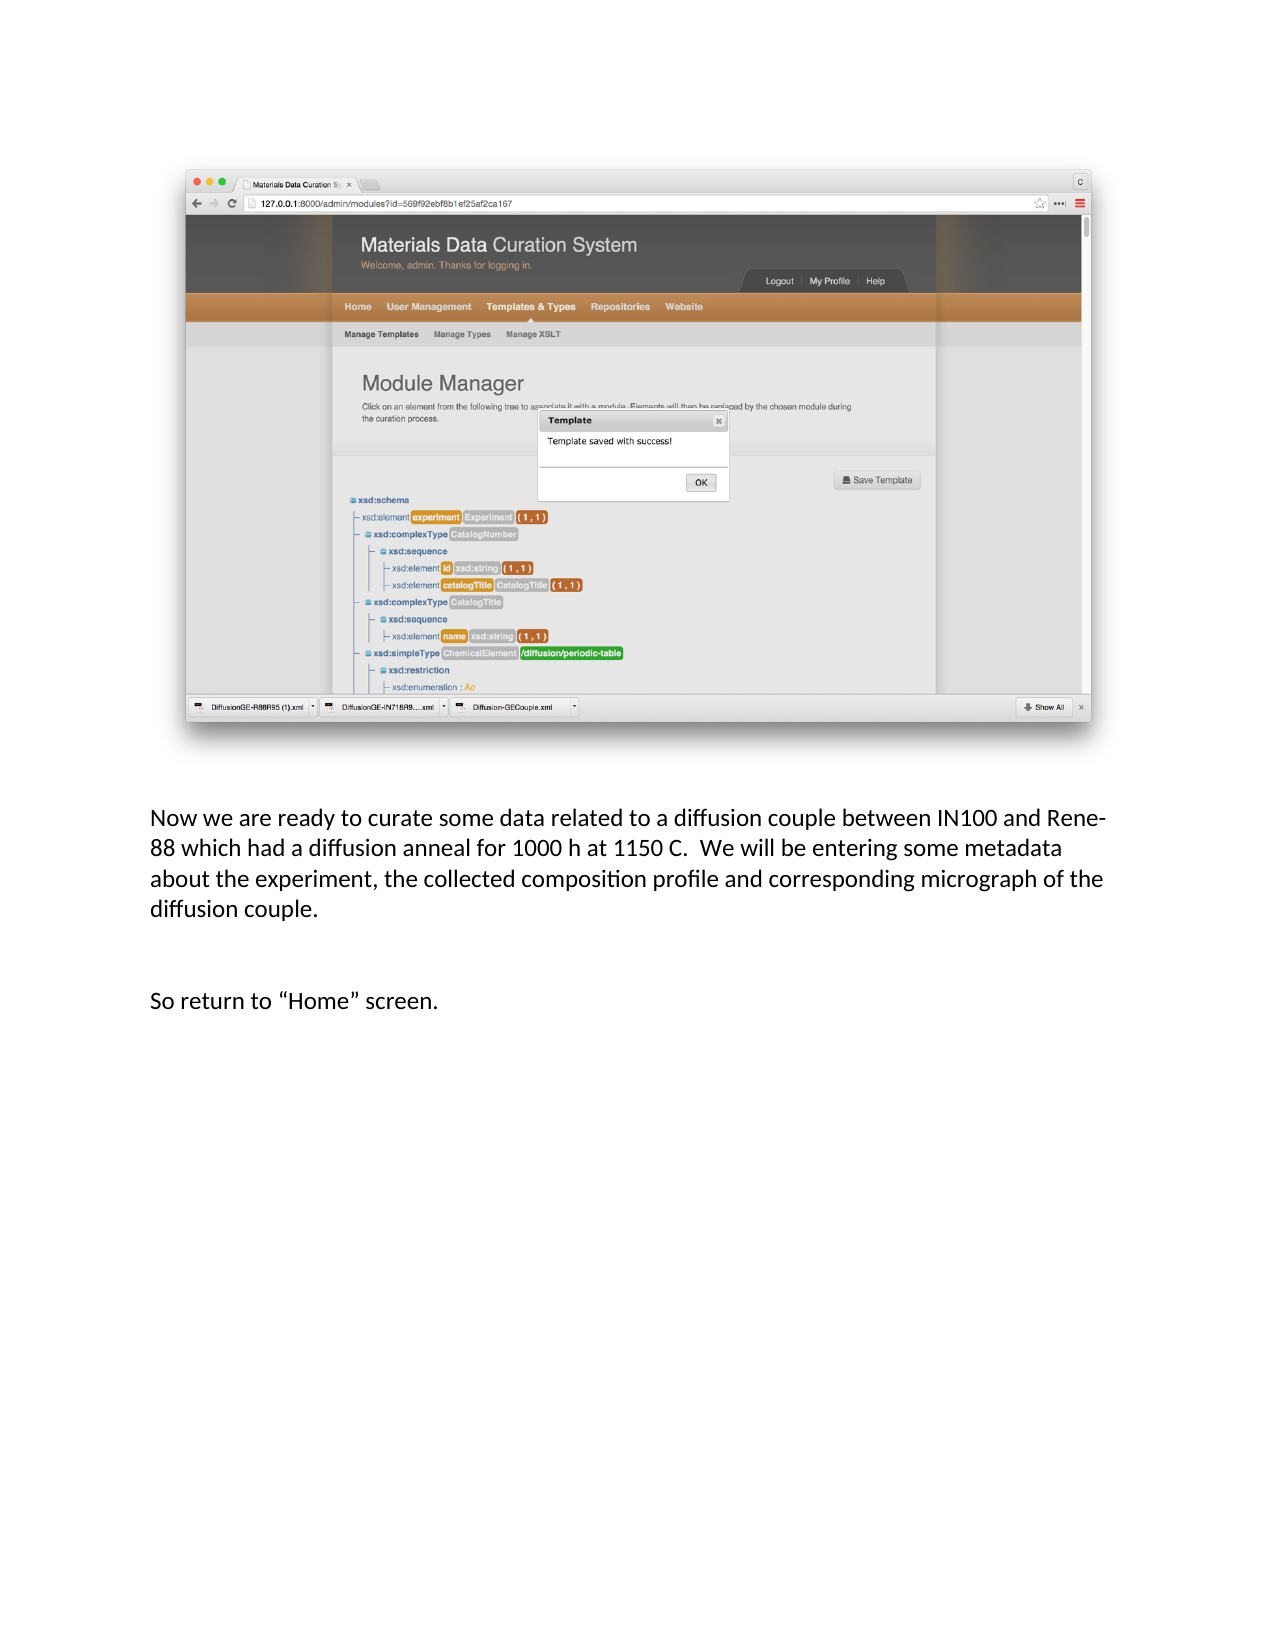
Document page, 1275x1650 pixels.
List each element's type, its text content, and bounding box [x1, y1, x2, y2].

text Now we are ready to curate some data related to a diffusion couple between IN100 and Rene-88 which had a diffusion anneal for 1000 h at 1150 C. We will be entering some metadata about the experiment, the collected composition profile and corresponding micrograph of the diffusion couple. [150, 802, 1125, 924]
text So return to “Home” screen. [150, 985, 1125, 1016]
picture [150, 150, 1125, 772]
